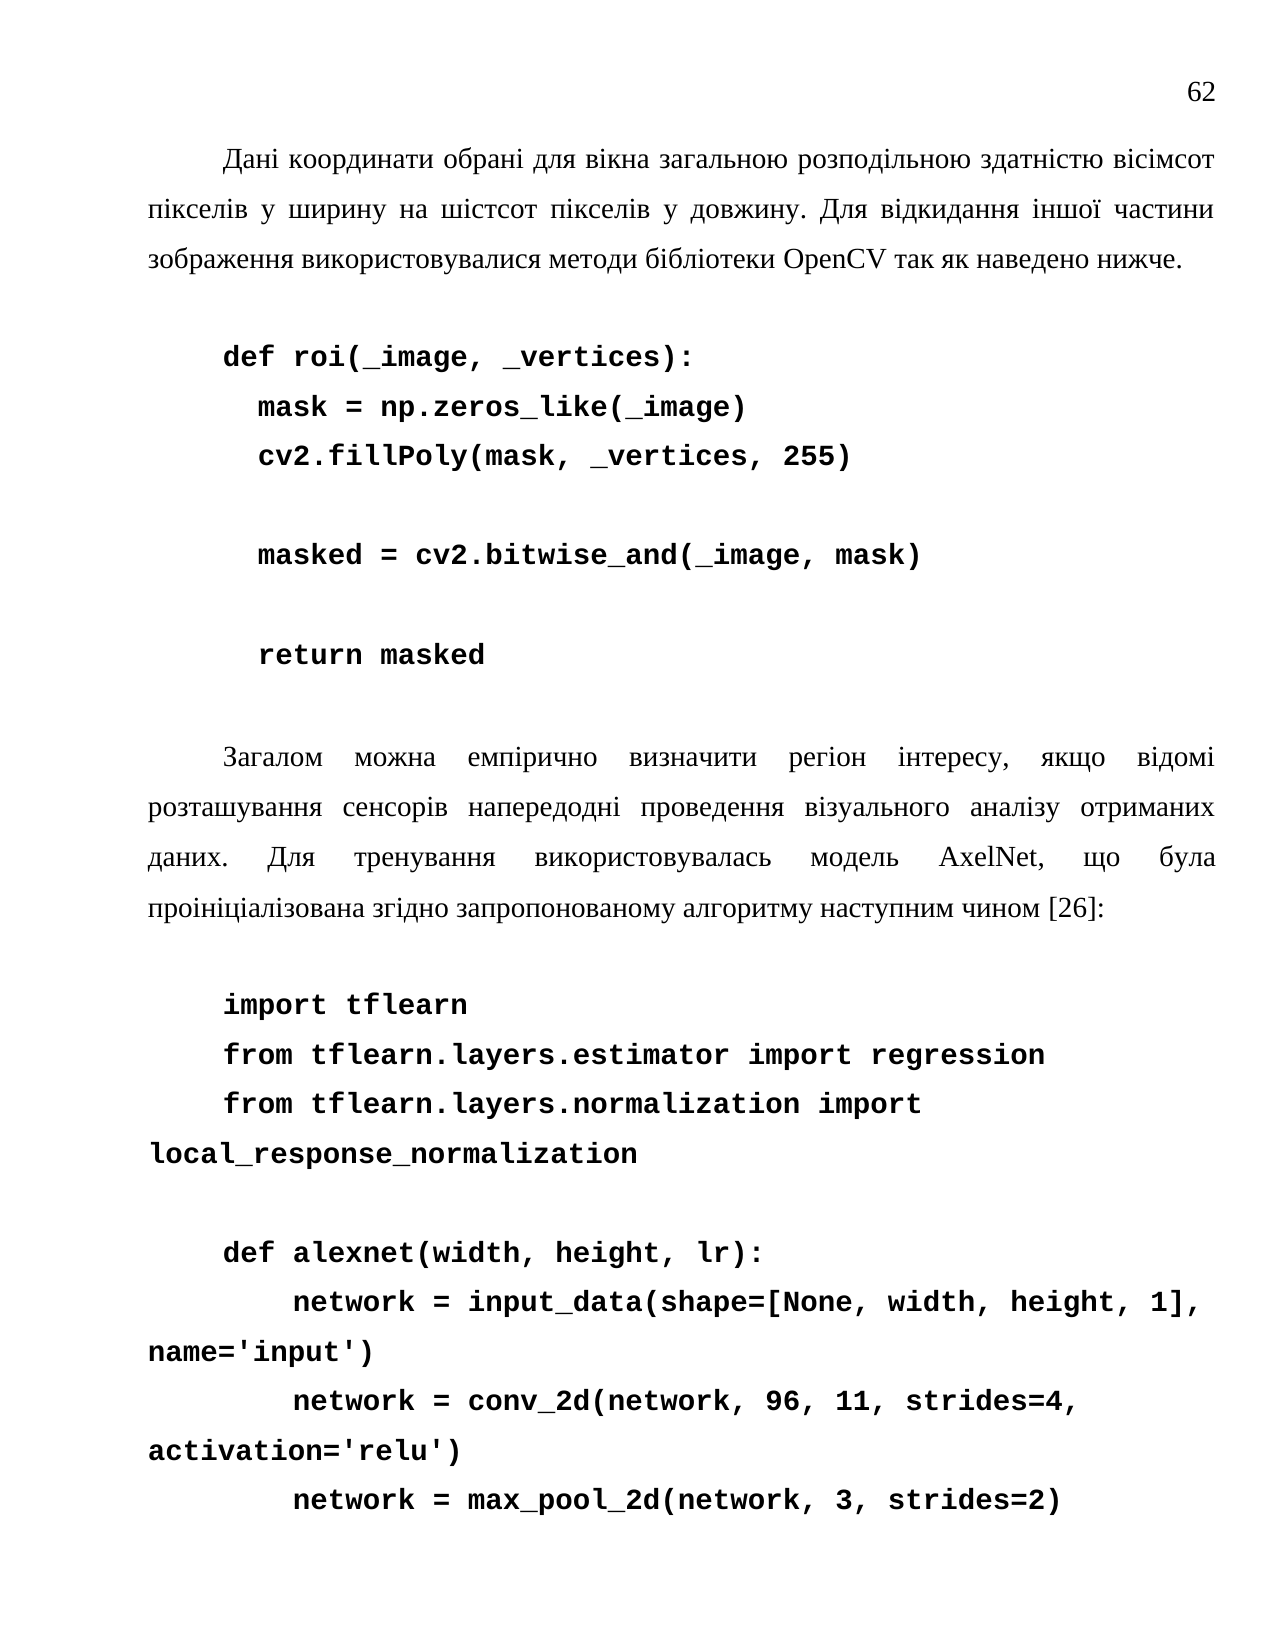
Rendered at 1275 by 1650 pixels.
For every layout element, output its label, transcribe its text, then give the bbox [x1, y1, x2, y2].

text Загалом можна емпірично визначити регіон інтересу, якщо відомі розташування сенсорів напередодні проведення візуального аналізу отриманих даних. Для тренування використовувалась модель AxelNet, що була проініціалізована згідно запропонованому алгоритму наступним чином [26]: [148, 739, 1216, 923]
text Дані координати обрані для вікна загальною розподільною здатністю вісімсот пікселів у ширину на шістсот пікселів у довжину. Для відкидання іншої частини зображення використовувалися методи бібліотеки OpenCV так як наведено нижче. [148, 141, 1216, 275]
text masked = cv2.bitwise_and(_image, mask) [148, 540, 1216, 573]
text mask = np.zeros_like(_image) [148, 392, 1216, 425]
text cv2.fillPoly(mask, _vertices, 255) [148, 441, 1216, 474]
text def alexnet(width, height, lr): [148, 1238, 1216, 1271]
text network = input_data(shape=[None, width, height, 1], name='input') [148, 1287, 1216, 1370]
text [148, 1485, 1216, 1518]
text from tflearn.layers.estimator import regression [148, 1040, 1216, 1073]
text network = conv_2d(network, 96, 11, strides=4, activation='relu') [148, 1386, 1216, 1469]
text import tflearn [148, 990, 1216, 1023]
text from tflearn.layers.normalization import local_response_normalization [148, 1089, 1216, 1172]
text return masked [148, 640, 1216, 673]
text def roi(_image, _vertices): [148, 342, 1216, 375]
